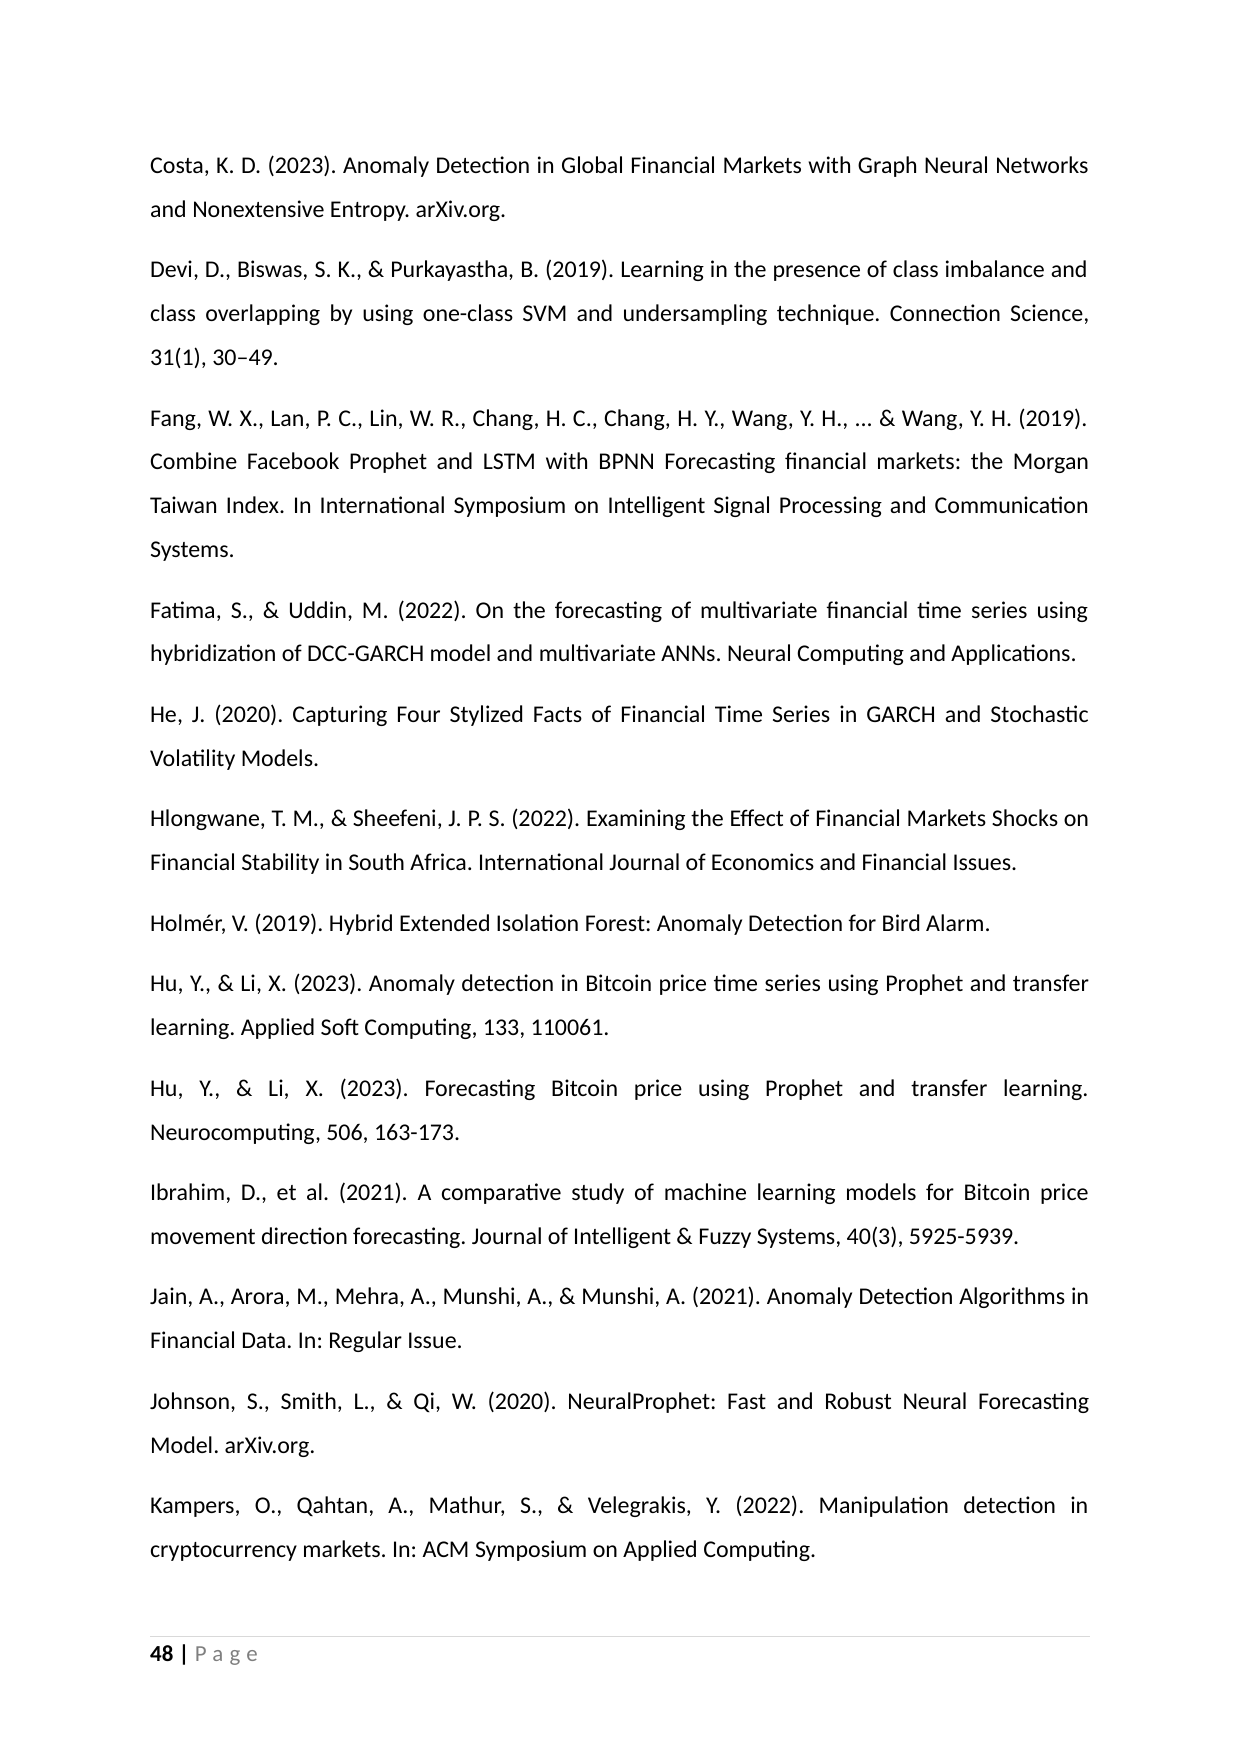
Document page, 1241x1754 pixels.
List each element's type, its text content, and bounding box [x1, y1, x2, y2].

text He, J. (2020). Capturing Four Stylized Facts of Financial Time Series in GARCH and Stochastic Volatility Models. [150, 699, 1090, 772]
text Holmér, V. (2019). Hybrid Extended Isolation Forest: Anomaly Detection for Bird Alarm. [150, 908, 1090, 937]
text Hu, Y., & Li, X. (2023). Anomaly detection in Bitcoin price time series using Prophet and transfer learning. Applied Soft Computing, 133, 110061. [150, 968, 1090, 1041]
text Fatima, S., & Uddin, M. (2022). On the forecasting of multivariate financial time series using hybridization of DCC-GARCH model and multivariate ANNs. Neural Computing and Applications. [150, 595, 1090, 668]
text Fang, W. X., Lan, P. C., Lin, W. R., Chang, H. C., Chang, H. Y., Wang, Y. H., ... & Wang, Y. H. (2019). Combine Facebook Prophet and LSTM with BPNN Forecasting financial markets: the Morgan Taiwan Index. In International Symposium on Intelligent Signal Processing and Communication Systems. [150, 403, 1090, 563]
text Ibrahim, D., et al. (2021). A comparative study of machine learning models for Bitcoin price movement direction forecasting. Journal of Intelligent & Fuzzy Systems, 40(3), 5925-5939. [150, 1177, 1090, 1250]
text Kampers, O., Qahtan, A., Mathur, S., & Velegrakis, Y. (2022). Manipulation detection in cryptocurrency markets. In: ACM Symposium on Applied Computing. [150, 1490, 1090, 1563]
text Hu, Y., & Li, X. (2023). Forecasting Bitcoin price using Prophet and transfer learning. Neurocomputing, 506, 163-173. [150, 1073, 1090, 1146]
text Johnson, S., Smith, L., & Qi, W. (2020). NeuralProphet: Fast and Robust Neural Forecasting Model. arXiv.org. [150, 1386, 1090, 1459]
text Costa, K. D. (2023). Anomaly Detection in Global Financial Markets with Graph Neural Networks and Nonextensive Entropy. arXiv.org. [150, 150, 1090, 223]
text Hlongwane, T. M., & Sheefeni, J. P. S. (2022). Examining the Effect of Financial Markets Shocks on Financial Stability in South Africa. International Journal of Economics and Financial Issues. [150, 803, 1090, 877]
text Jain, A., Arora, M., Mehra, A., Munshi, A., & Munshi, A. (2021). Anomaly Detection Algorithms in Financial Data. In: Regular Issue. [150, 1281, 1090, 1354]
text Devi, D., Biswas, S. K., & Purkayastha, B. (2019). Learning in the presence of class imbalance and class overlapping by using one-class SVM and undersampling technique. Connection Science, 31(1), 30–49. [150, 254, 1090, 371]
